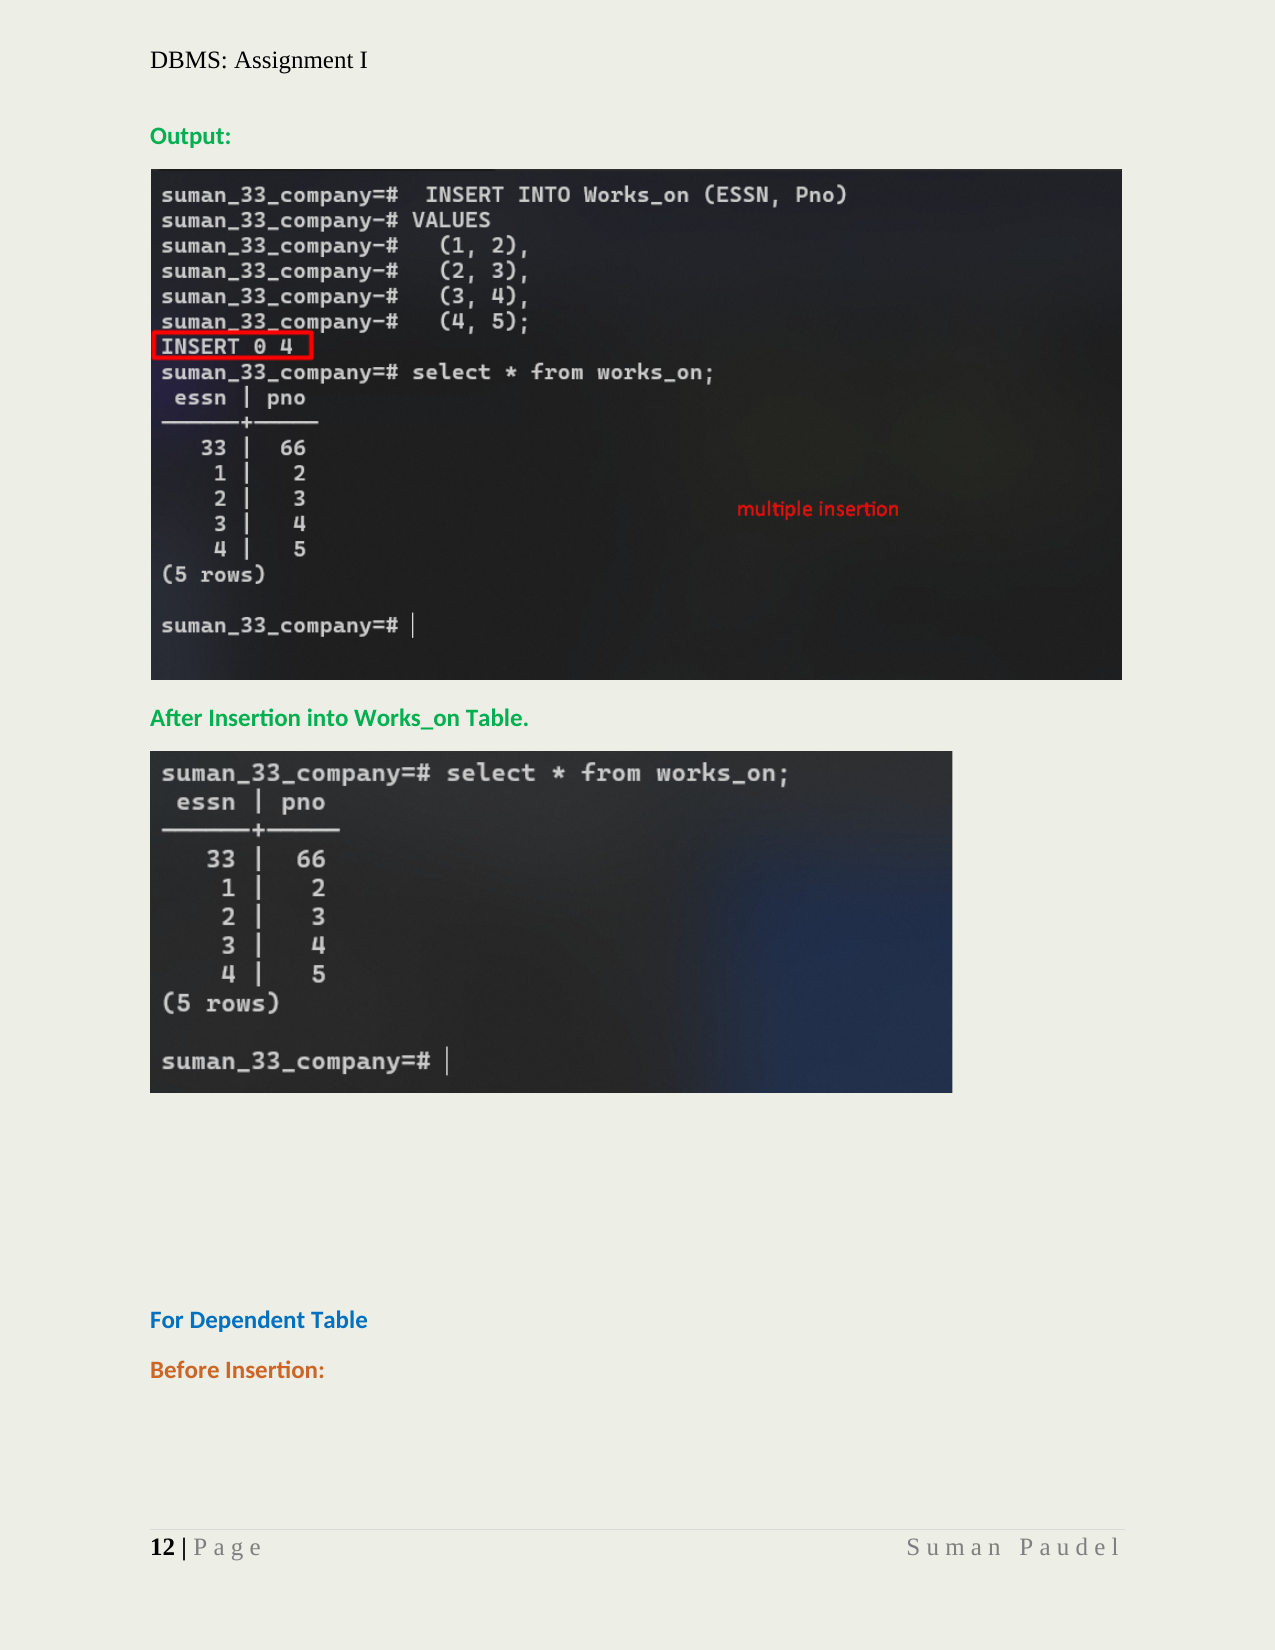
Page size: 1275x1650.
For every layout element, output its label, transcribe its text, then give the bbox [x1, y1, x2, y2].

picture [150, 751, 953, 1093]
text Before Insertion: [150, 1354, 1125, 1384]
picture [150, 169, 1122, 679]
text For Dependent Table [150, 1304, 1125, 1335]
text Output: [150, 120, 1125, 151]
